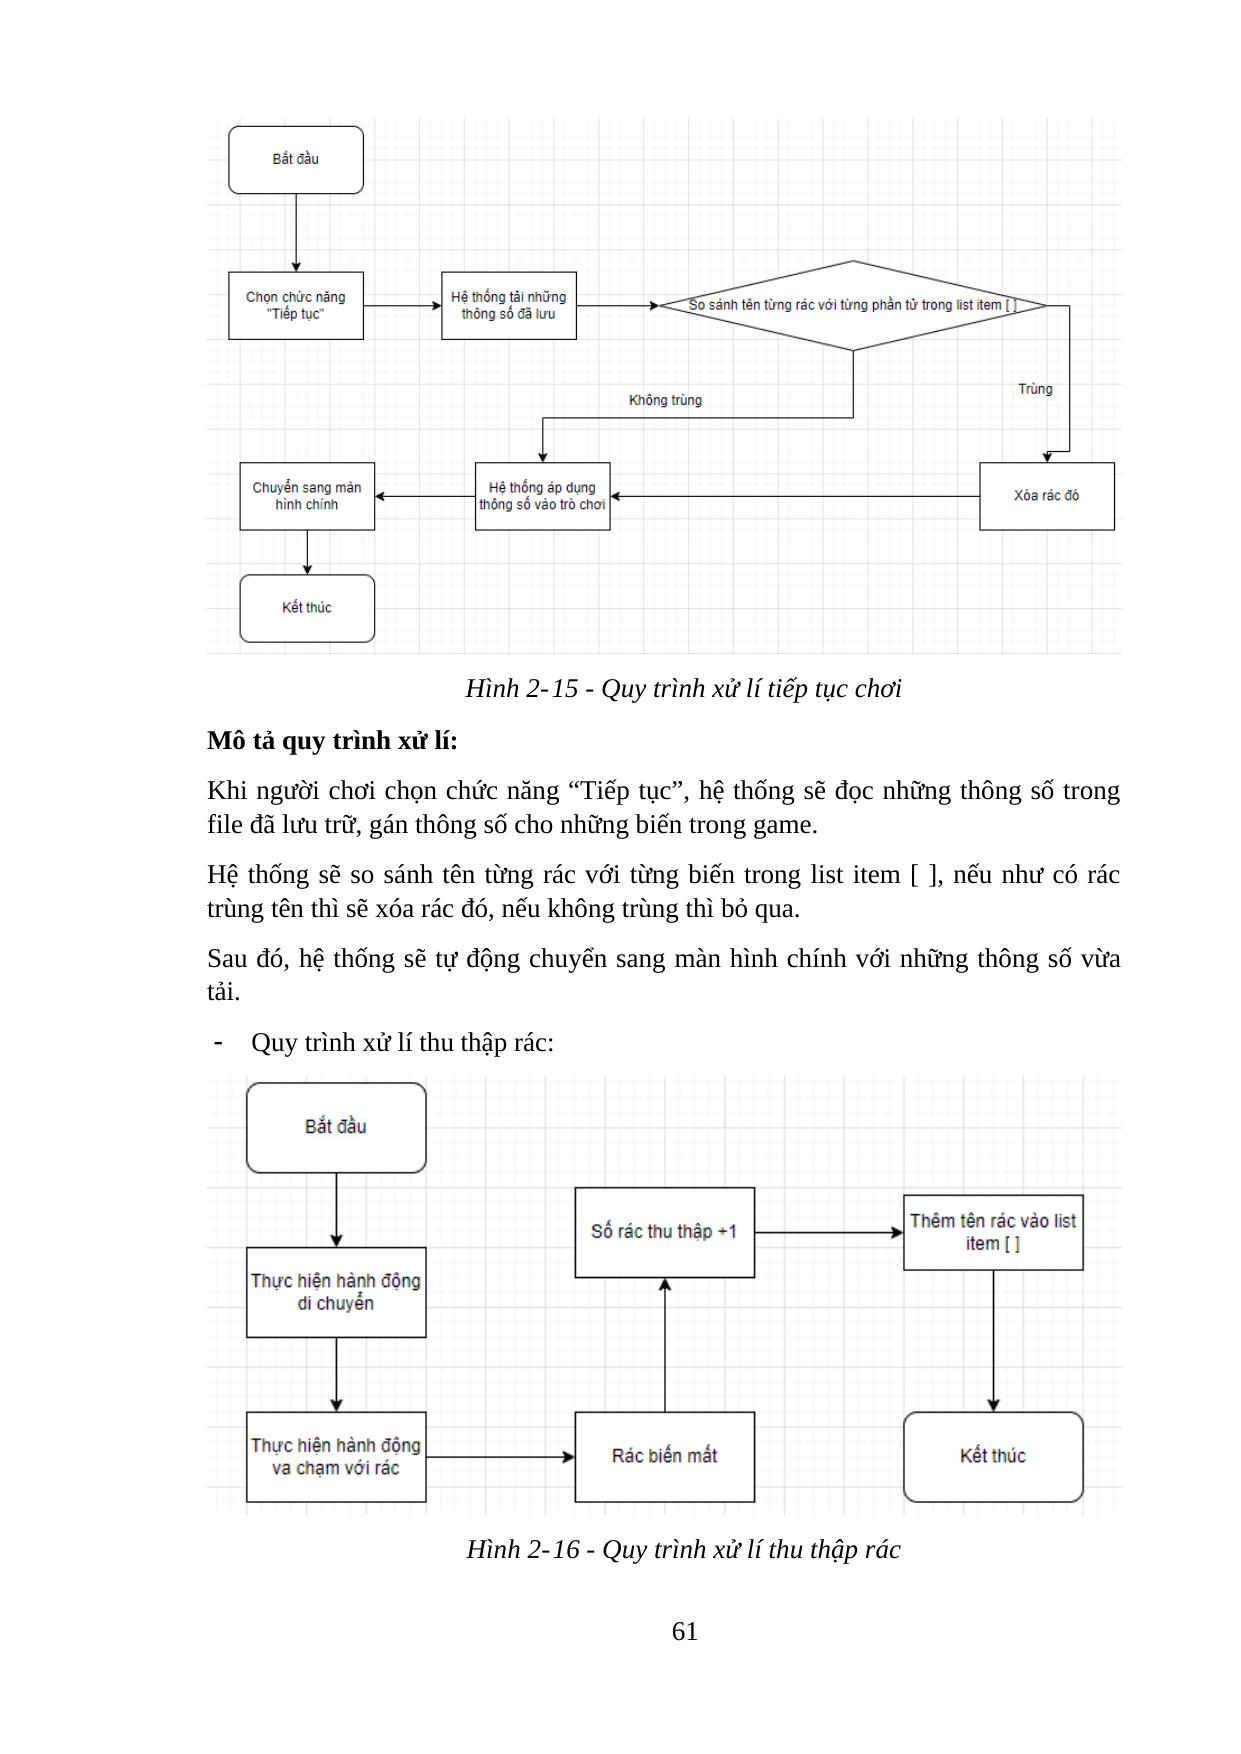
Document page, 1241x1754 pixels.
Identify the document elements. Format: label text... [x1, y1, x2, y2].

list Quy trình xử lí thu thập rác: [214, 1026, 1122, 1057]
text Sau đó, hệ thống sẽ tự động chuyển sang màn hình chính với những thông số vừa tải. [207, 942, 1122, 1007]
text Mô tả quy trình xử lí: [207, 724, 1122, 755]
picture [206, 1076, 1123, 1515]
picture [206, 118, 1123, 654]
text Khi người chơi chọn chức năng “Tiếp tục”, hệ thống sẽ đọc những thông số trong file đã lưu trữ, gán thông số cho những biến trong game. [207, 774, 1122, 839]
text Hệ thống sẽ so sánh tên từng rác với từng biến trong list item [ ], nếu như có rác trùng tên thì sẽ xóa rác đó, nếu không trùng thì bỏ qua. [207, 858, 1122, 923]
